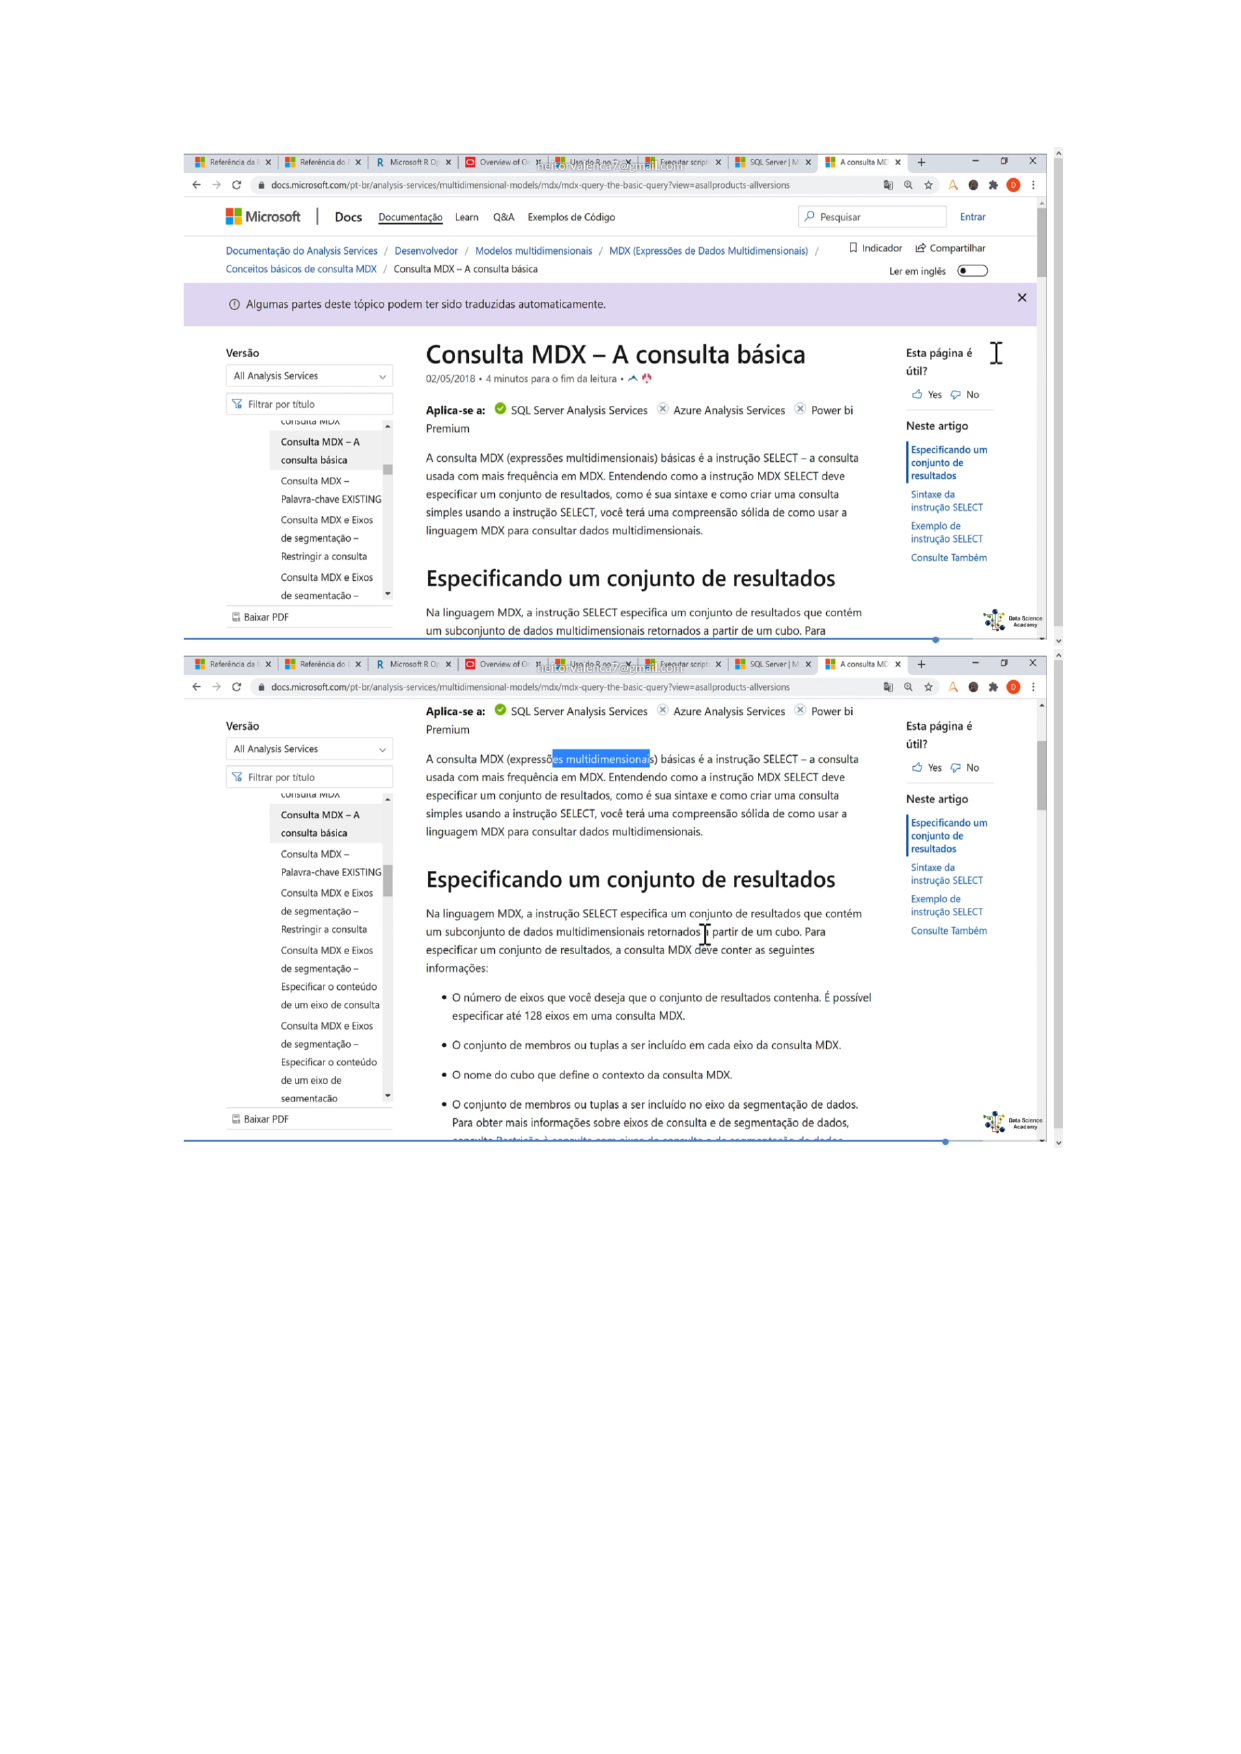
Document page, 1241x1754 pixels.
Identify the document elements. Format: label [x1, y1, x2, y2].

picture [177, 649, 1063, 1148]
picture [177, 147, 1063, 646]
